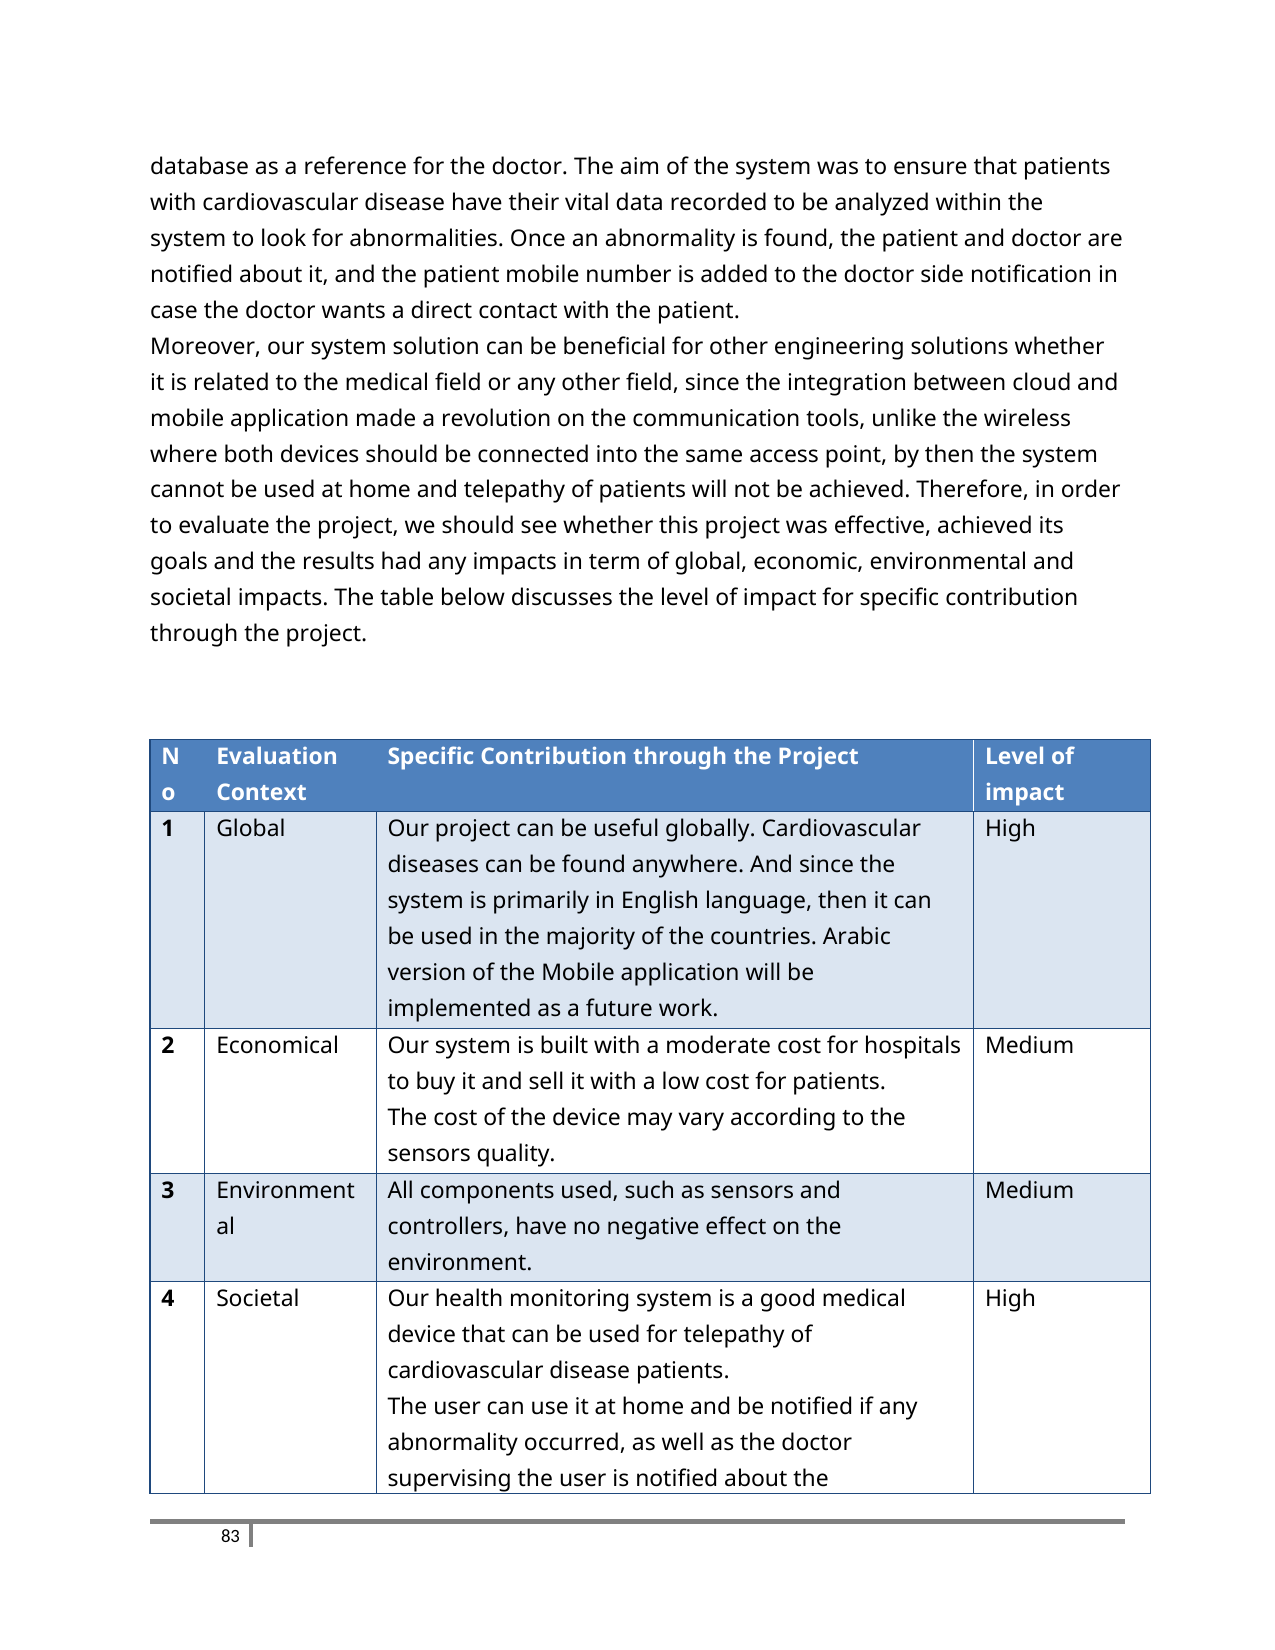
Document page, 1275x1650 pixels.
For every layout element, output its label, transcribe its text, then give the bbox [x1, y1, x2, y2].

table_header Specific Contribution through the Project [376, 740, 973, 811]
table_cell High [974, 1282, 1150, 1493]
table_cell 1 [151, 812, 204, 1028]
table_header Level of impact [974, 740, 1150, 811]
table_cell All components used, such as sensors and controllers, have no negative effect on the environment. [377, 1174, 973, 1281]
table_cell 3 [151, 1174, 204, 1281]
table_cell Global [205, 812, 376, 1028]
table_cell Societal [205, 1282, 376, 1493]
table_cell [377, 1282, 973, 1493]
table_cell Our project can be useful globally. Cardiovascular diseases can be found anywhere. And since the system is primarily in English language, then it can be used in the majority of the countries. Arabic version of the Mobile application will be implemented as a future work. [377, 812, 973, 1028]
table_cell Medium [974, 1029, 1150, 1173]
table_cell Our system is built with a moderate cost for hospitals to buy it and sell it with a low cost for patients. The cost of the device may vary according to the sensors quality. [377, 1029, 973, 1173]
table_cell High [974, 812, 1150, 1028]
table_cell 2 [151, 1029, 204, 1173]
table_header No [151, 740, 205, 811]
table_cell 4 [151, 1282, 204, 1493]
table_cell Medium [974, 1174, 1150, 1281]
table_cell Environmental [205, 1174, 376, 1281]
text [150, 150, 1125, 648]
table_header Evaluation Context [205, 740, 376, 811]
table_cell Economical [205, 1029, 376, 1173]
